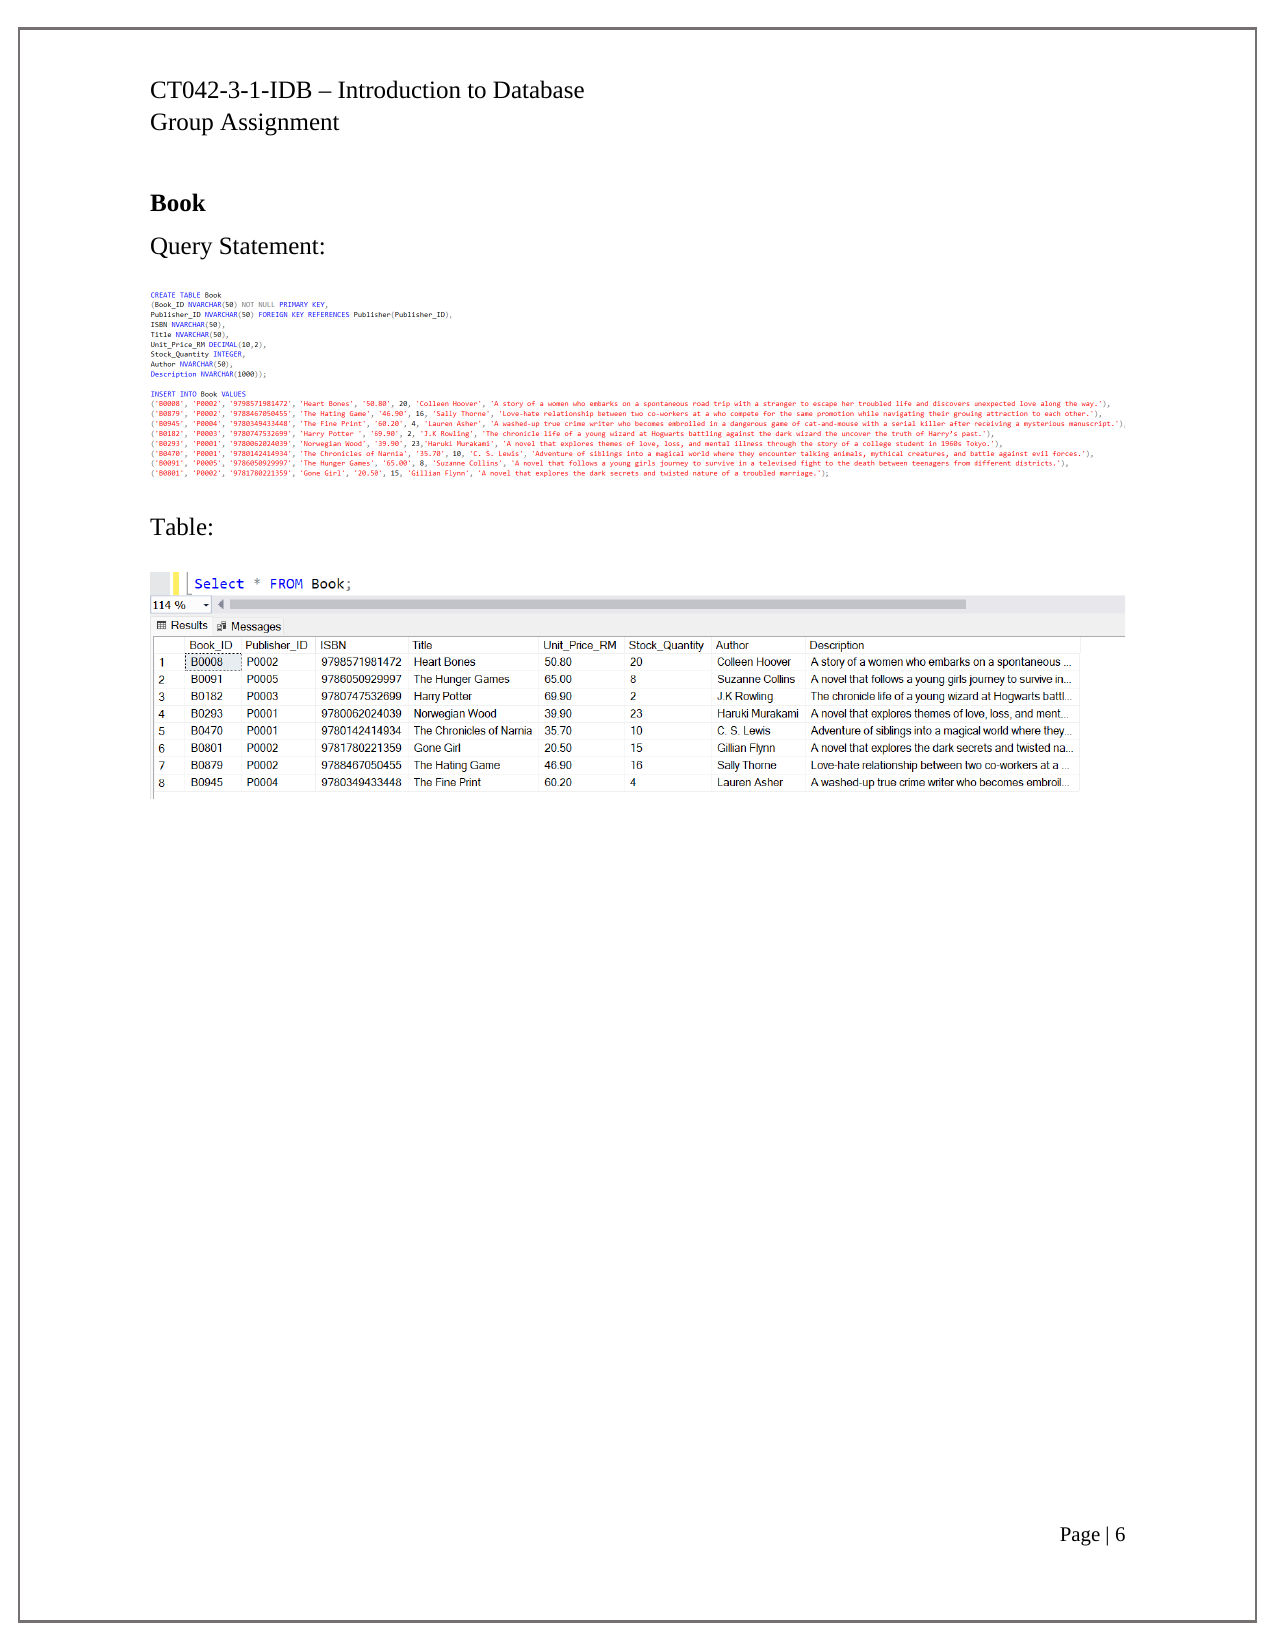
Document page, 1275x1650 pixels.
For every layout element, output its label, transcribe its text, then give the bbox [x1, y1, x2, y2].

picture [150, 290, 1125, 482]
text Query Statement: [150, 231, 1125, 259]
subtitle Book [150, 188, 1125, 216]
text Table: [150, 512, 1125, 541]
picture [150, 572, 1125, 799]
